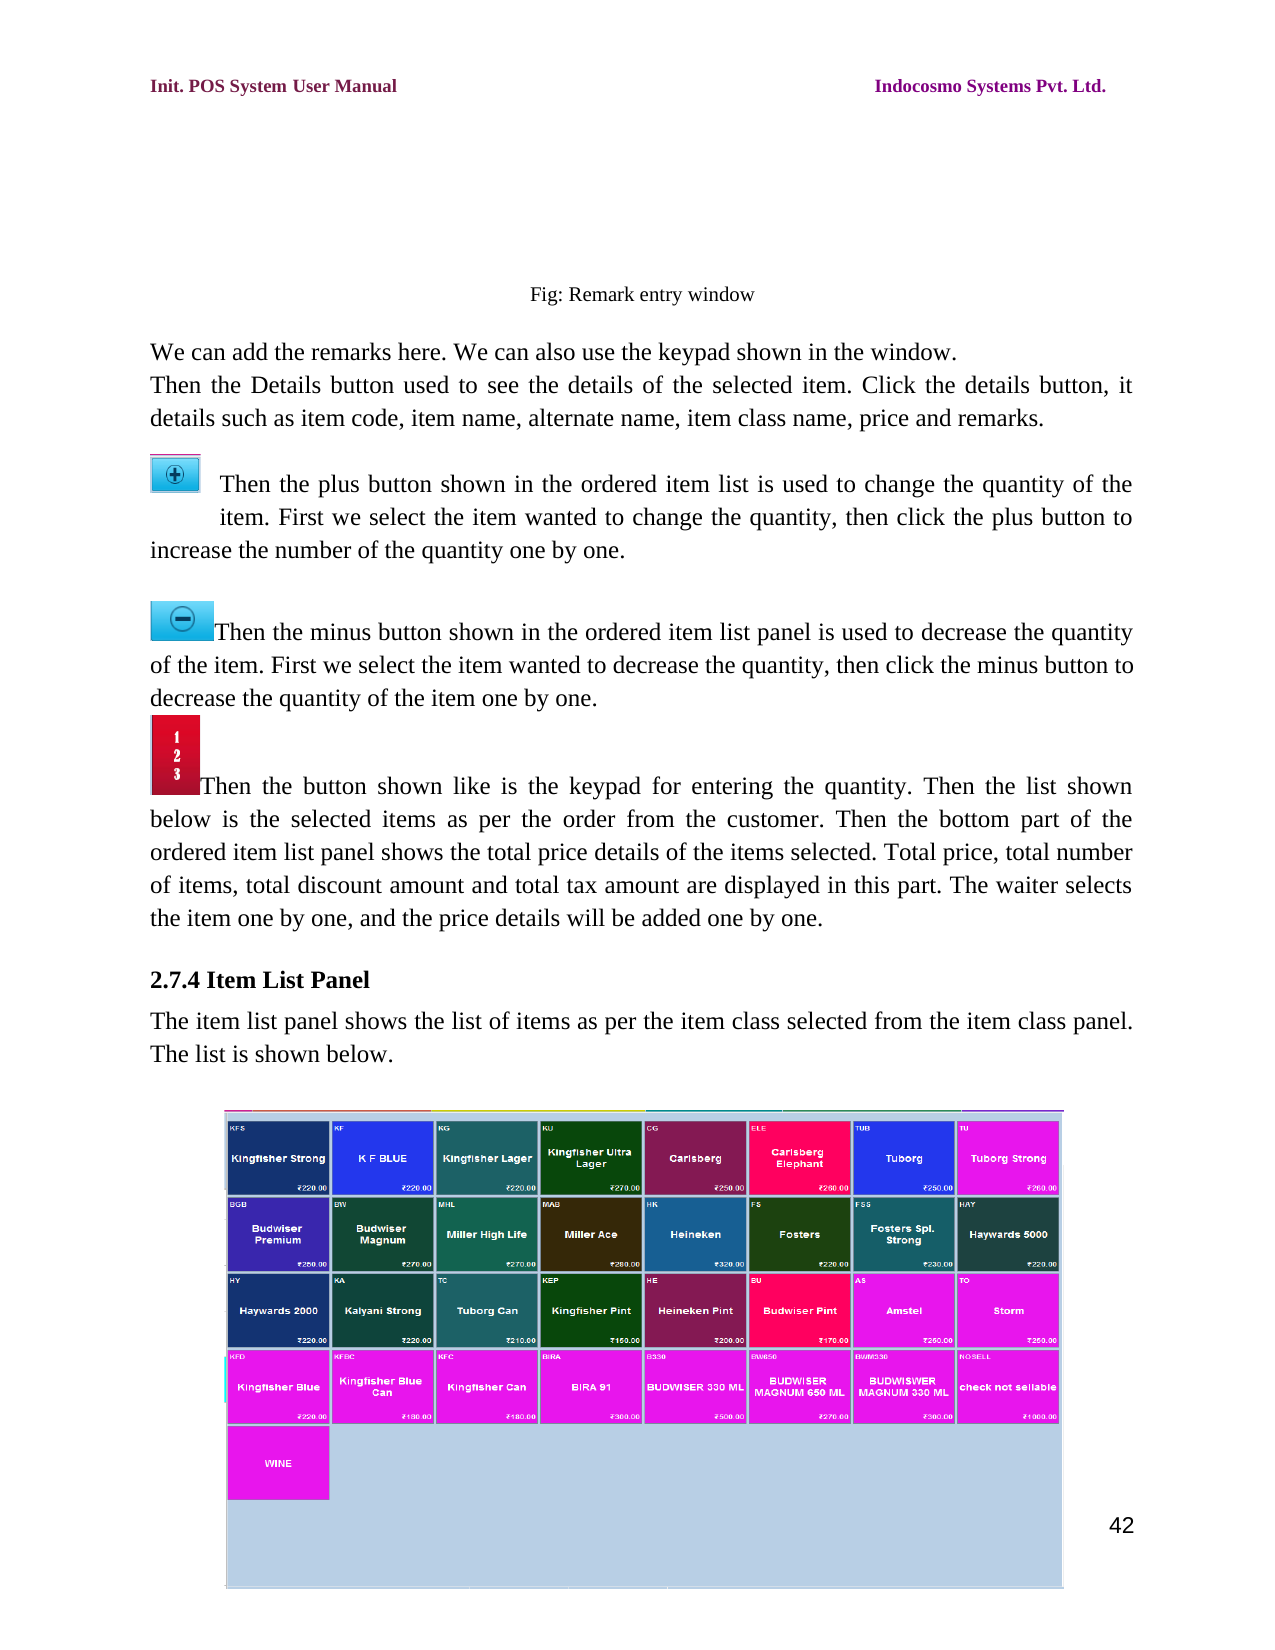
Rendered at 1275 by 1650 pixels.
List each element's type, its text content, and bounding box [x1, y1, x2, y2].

picture [150, 601, 214, 641]
text Then the Details button used to see the details of the selected item. Click the details button, it details such as item code, item name, alternate name, item class name, price and remarks. [150, 370, 1134, 432]
picture [150, 454, 201, 493]
text Then the button shown like is the keypad for entering the quantity. Then the list shown below is the selected items as per the order from the customer. Then the bottom part of the ordered item list panel shows the total price details of the items selected. Total price, total number of items, total discount amount and total tax amount are displayed in this part. The waiter selects the item one by one, and the price details will be added one by one. [150, 716, 1134, 932]
text Then the minus button shown in the ordered item list panel is used to decrease the quantity of the item. First we select the item wanted to decrease the quantity, then click the minus button to decrease the quantity of the item one by one. [150, 601, 1134, 712]
text The item list panel shows the list of items as per the item class selected from the item class panel. The list is shown below. [150, 1006, 1134, 1068]
text Fig: Remark entry window [150, 282, 1134, 306]
picture [150, 715, 200, 795]
picture [224, 1110, 1064, 1589]
text We can add the remarks here. We can also use the keypad shown in the window. [150, 337, 1134, 366]
text Then the plus button shown in the ordered item list is used to change the quantity of the item. First we select the item wanted to change the quantity, then click the plus button to increase the number of the quantity one by one. [150, 469, 1134, 564]
subtitle 2.7.4 Item List Panel [150, 965, 1134, 994]
